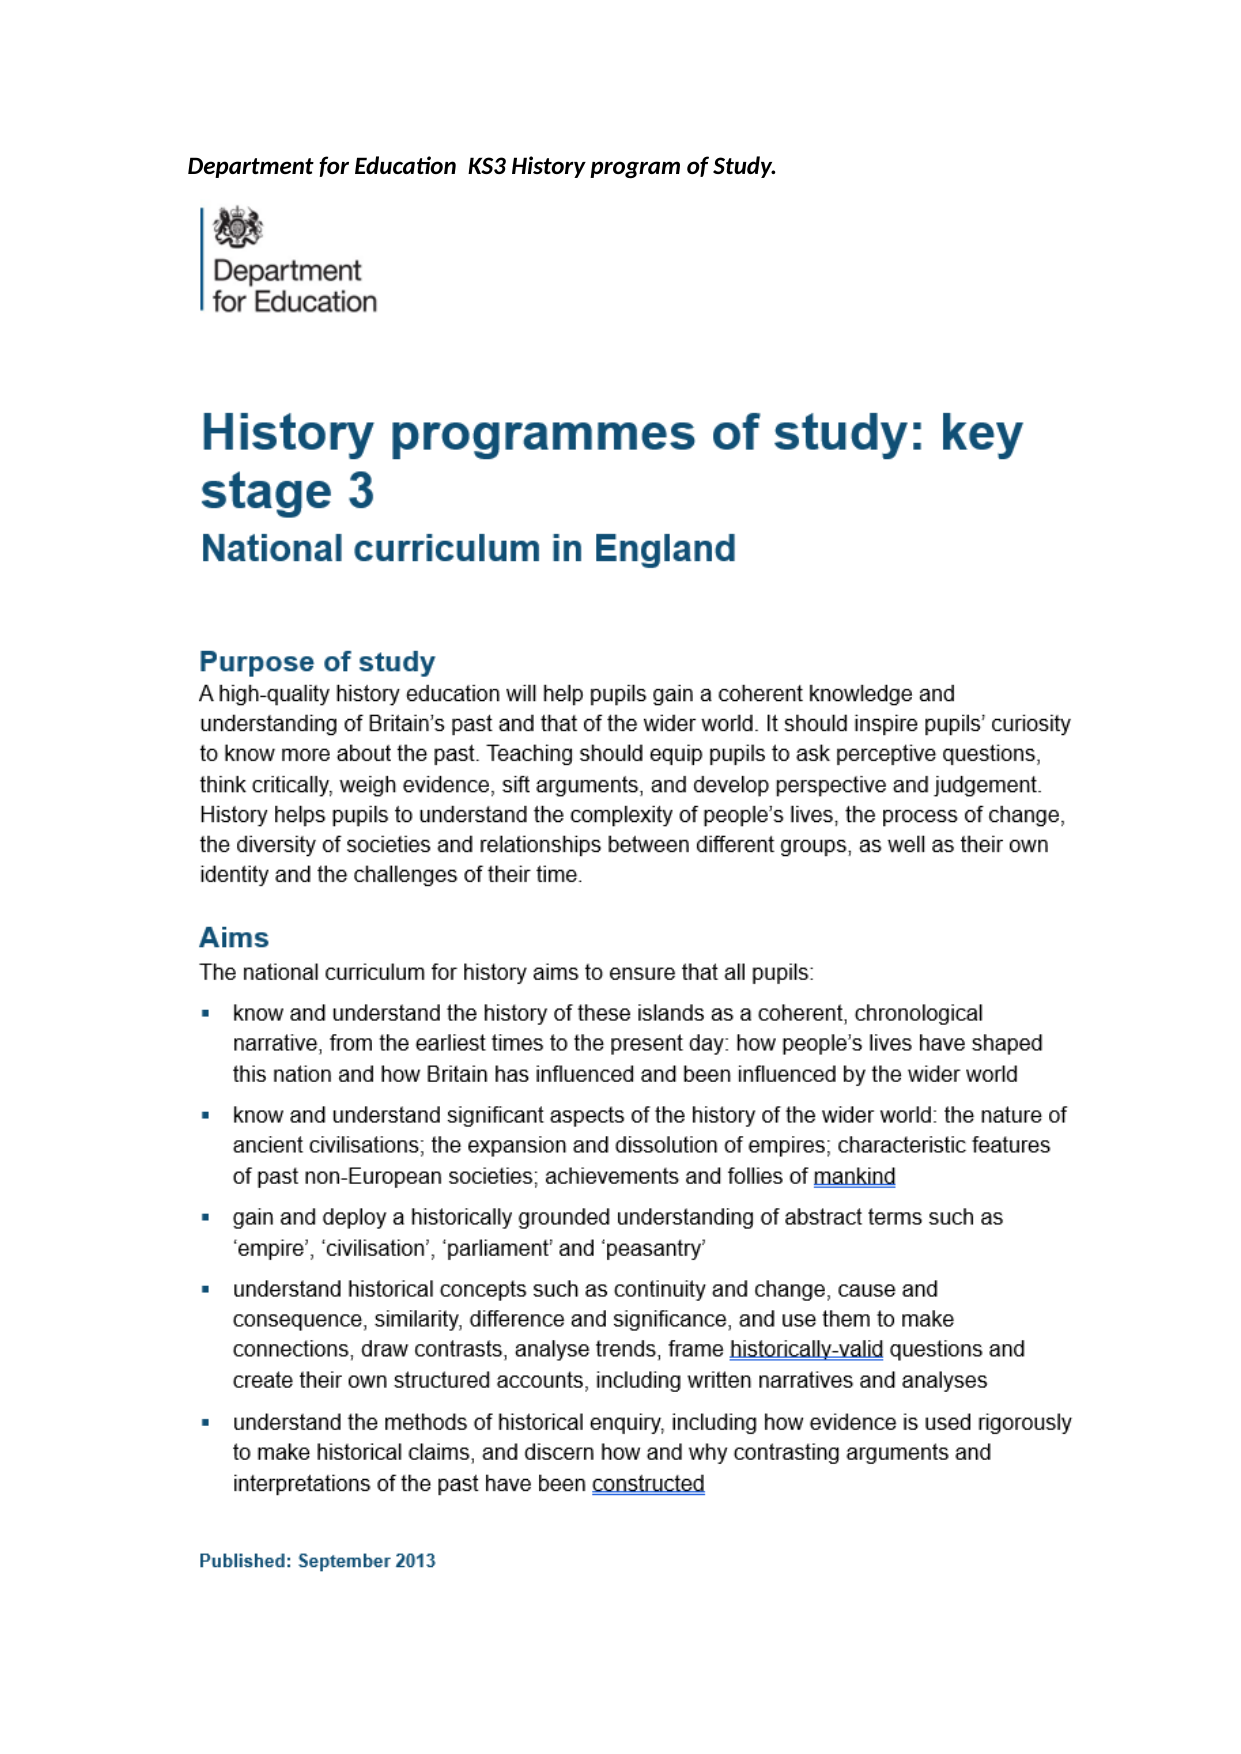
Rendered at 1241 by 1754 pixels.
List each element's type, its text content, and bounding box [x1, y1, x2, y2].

picture [187, 182, 1097, 1600]
subtitle Department for Education KS3 History program of Study. [187, 150, 1128, 181]
